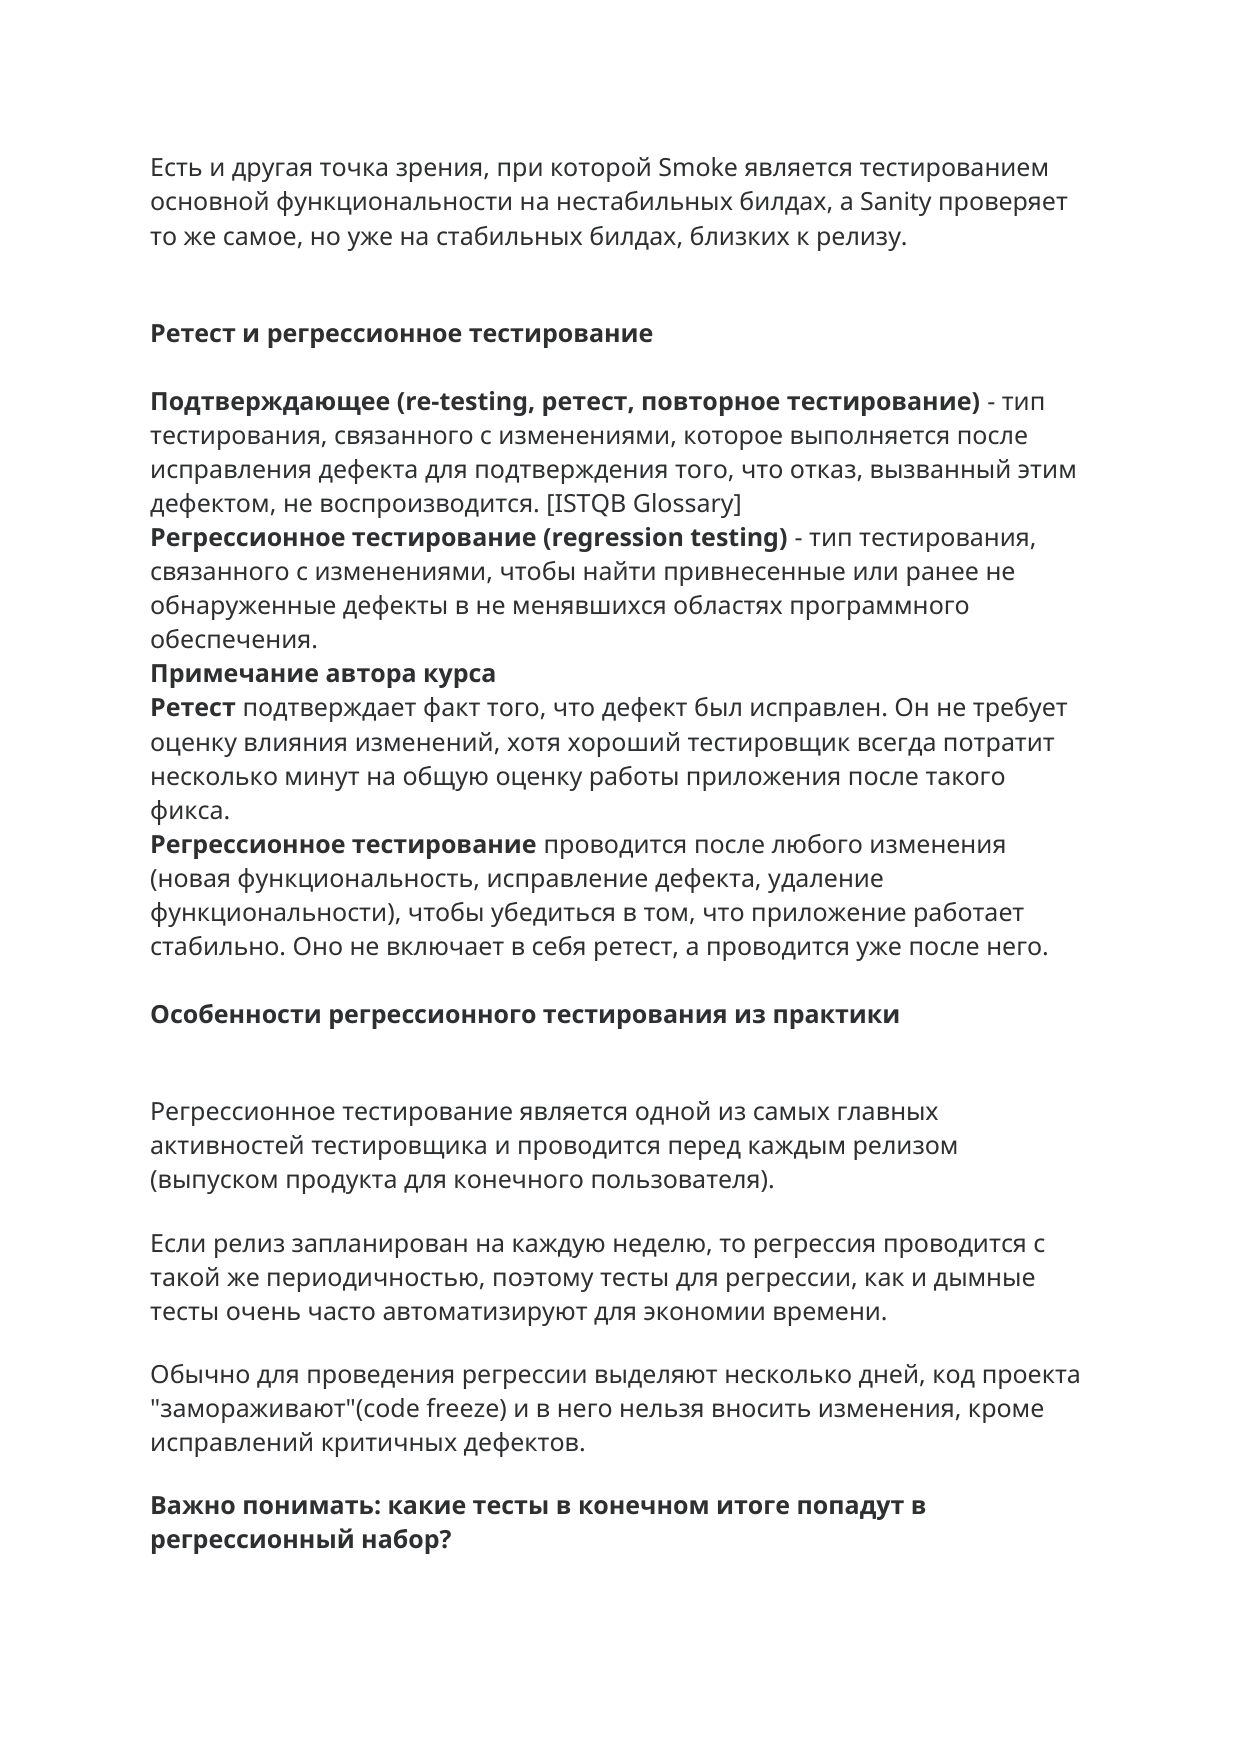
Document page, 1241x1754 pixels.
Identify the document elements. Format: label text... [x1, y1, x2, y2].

text Примечание автора курса [150, 656, 1090, 690]
text Регрессионное тестирование (regression testing) - тип тестирования, связанного с изменениями, чтобы найти привнесенные или ранее не обнаруженные дефекты в не менявшихся областях программного обеспечения. [150, 520, 1090, 656]
text Ретест подтверждает факт того, что дефект был исправлен. Он не требует оценку влияния изменений, хотя хороший тестировщик всегда потратит несколько минут на общую оценку работы приложения после такого фикса. [150, 690, 1090, 826]
text Важно понимать: какие тесты в конечном итоге попадут в регрессионный набор? [150, 1488, 1090, 1556]
text Ретест и регрессионное тестирование [150, 315, 1090, 349]
text Регрессионное тестирование является одной из самых главных активностей тестировщика и проводится перед каждым релизом (выпуском продукта для конечного пользователя). [150, 1094, 1090, 1196]
text Особенности регрессионного тестирования из практики [150, 997, 1090, 1031]
text Подтверждающее (re-testing, ретест, повторное тестирование) - тип тестирования, связанного с изменениями, которое выполняется после исправления дефекта для подтверждения того, что отказ, вызванный этим дефектом, не воспроизводится. [ISTQB Glossary] [150, 383, 1090, 520]
text Если релиз запланирован на каждую неделю, то регрессия проводится с такой же периодичностью, поэтому тесты для регрессии, как и дымные тесты очень часто автоматизируют для экономии времени. [150, 1225, 1090, 1327]
text Обычно для проведения регрессии выделяют несколько дней, код проекта "замораживают"(code freeze) и в него нельзя вносить изменения, кроме исправлений критичных дефектов. [150, 1357, 1090, 1459]
text Регрессионное тестирование проводится после любого изменения (новая функциональность, исправление дефекта, удаление функциональности), чтобы убедиться в том, что приложение работает стабильно. Оно не включает в себя ретест, а проводится уже после него. [150, 826, 1090, 963]
text Есть и другая точка зрения, при которой Smoke является тестированием основной функциональности на нестабильных билдах, a Sanity проверяет то же самое, но уже на стабильных билдах, близких к релизу. [150, 150, 1090, 252]
